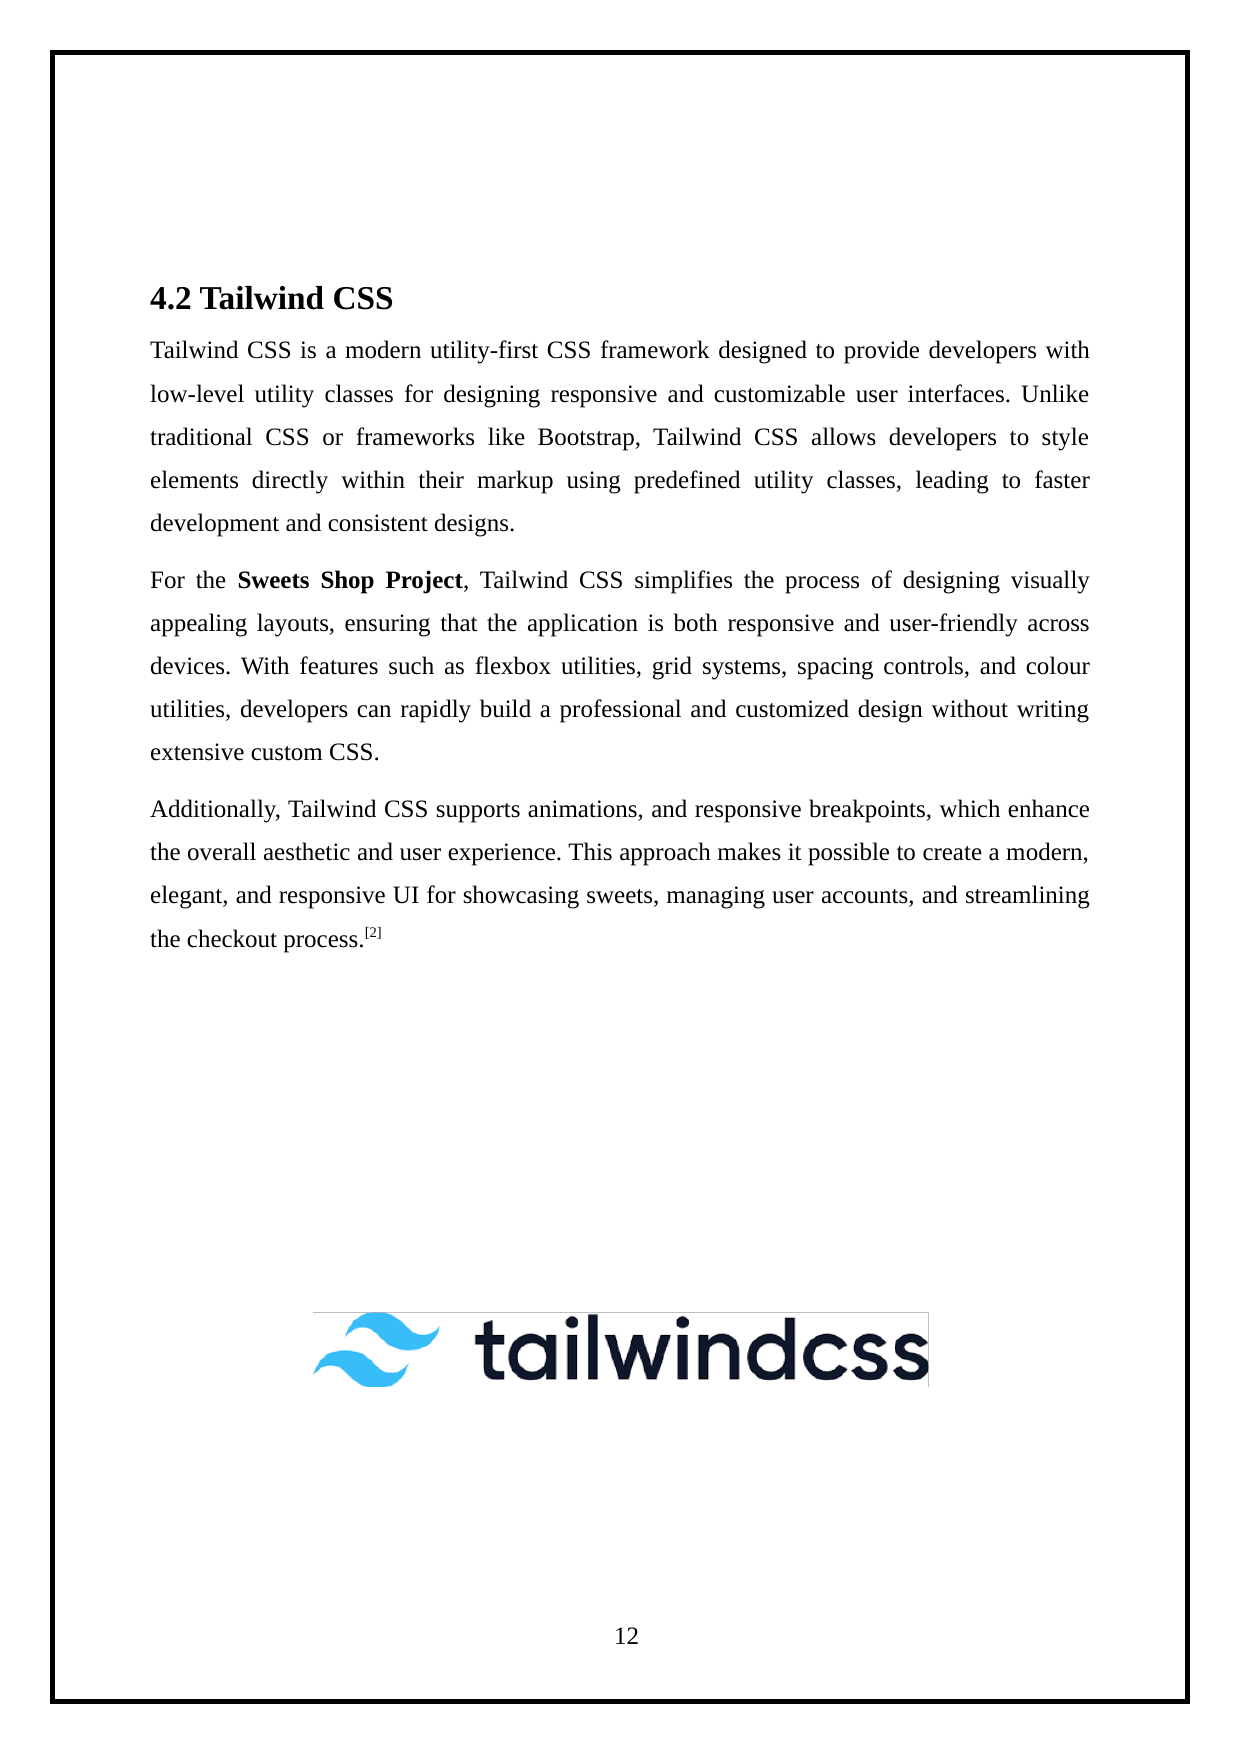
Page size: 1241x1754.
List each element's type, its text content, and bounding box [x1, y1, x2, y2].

text For the Sweets Shop Project, Tailwind CSS simplifies the process of designing visually appealing layouts, ensuring that the application is both responsive and user-friendly across devices. With features such as flexbox utilities, grid systems, spacing controls, and colour utilities, developers can rapidly build a professional and customized design without writing extensive custom CSS. [150, 565, 1091, 766]
text Tailwind CSS is a modern utility-first CSS framework designed to provide developers with low-level utility classes for designing responsive and customizable user interfaces. Unlike traditional CSS or frameworks like Bootstrap, Tailwind CSS allows developers to style elements directly within their markup using predefined utility classes, leading to faster development and consistent designs. [150, 336, 1091, 537]
text Additionally, Tailwind CSS supports animations, and responsive breakpoints, which enhance the overall aesthetic and user experience. This approach makes it possible to create a modern, elegant, and responsive UI for showcasing sweets, managing user accounts, and streamlining the checkout process.[2] [150, 794, 1091, 952]
picture [273, 1100, 968, 1526]
text 4.2 Tailwind CSS [150, 278, 1091, 316]
